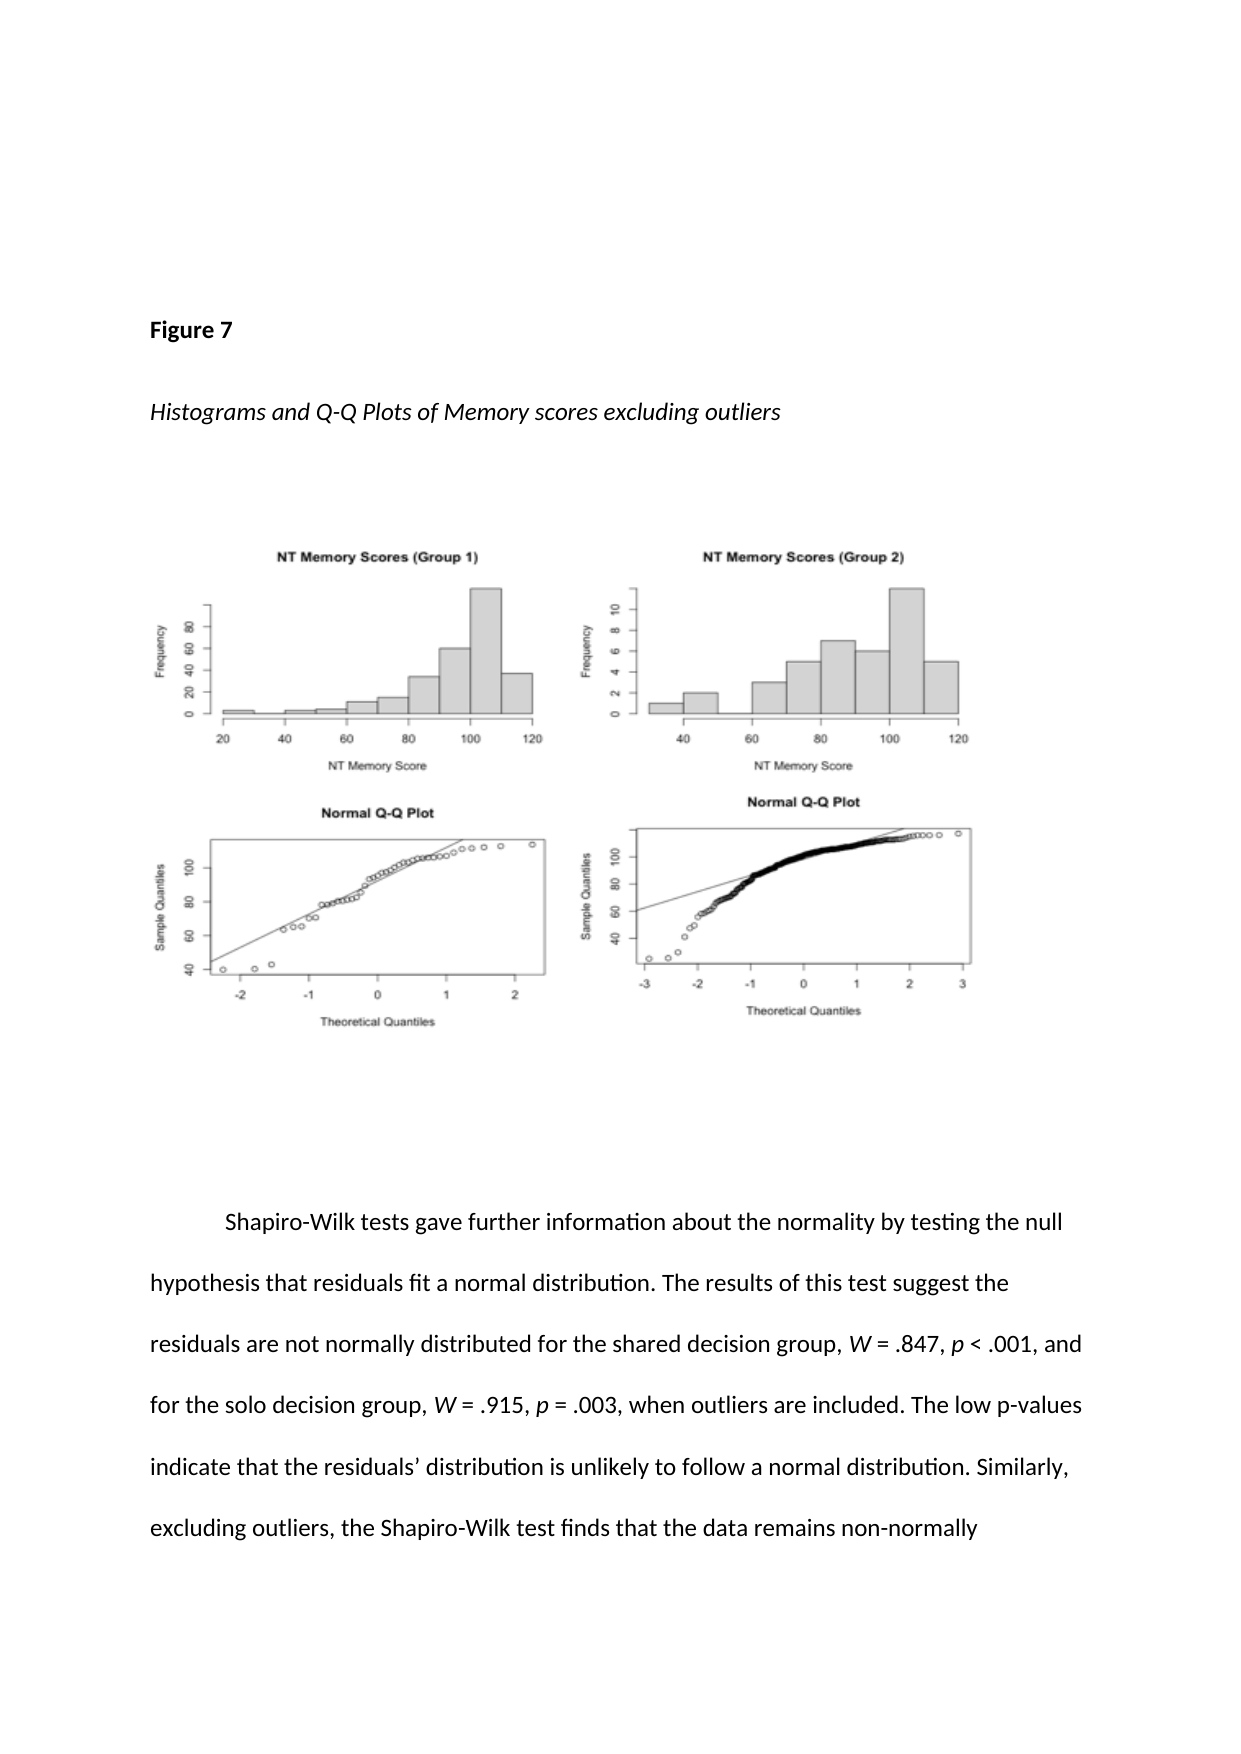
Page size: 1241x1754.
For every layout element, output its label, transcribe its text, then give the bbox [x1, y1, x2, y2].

text Histograms and Q-Q Plots of Memory scores excluding outliers [150, 396, 1090, 426]
picture [151, 529, 576, 1043]
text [150, 1206, 1090, 1542]
picture [577, 529, 1002, 1032]
text Figure 7 [150, 314, 1090, 344]
